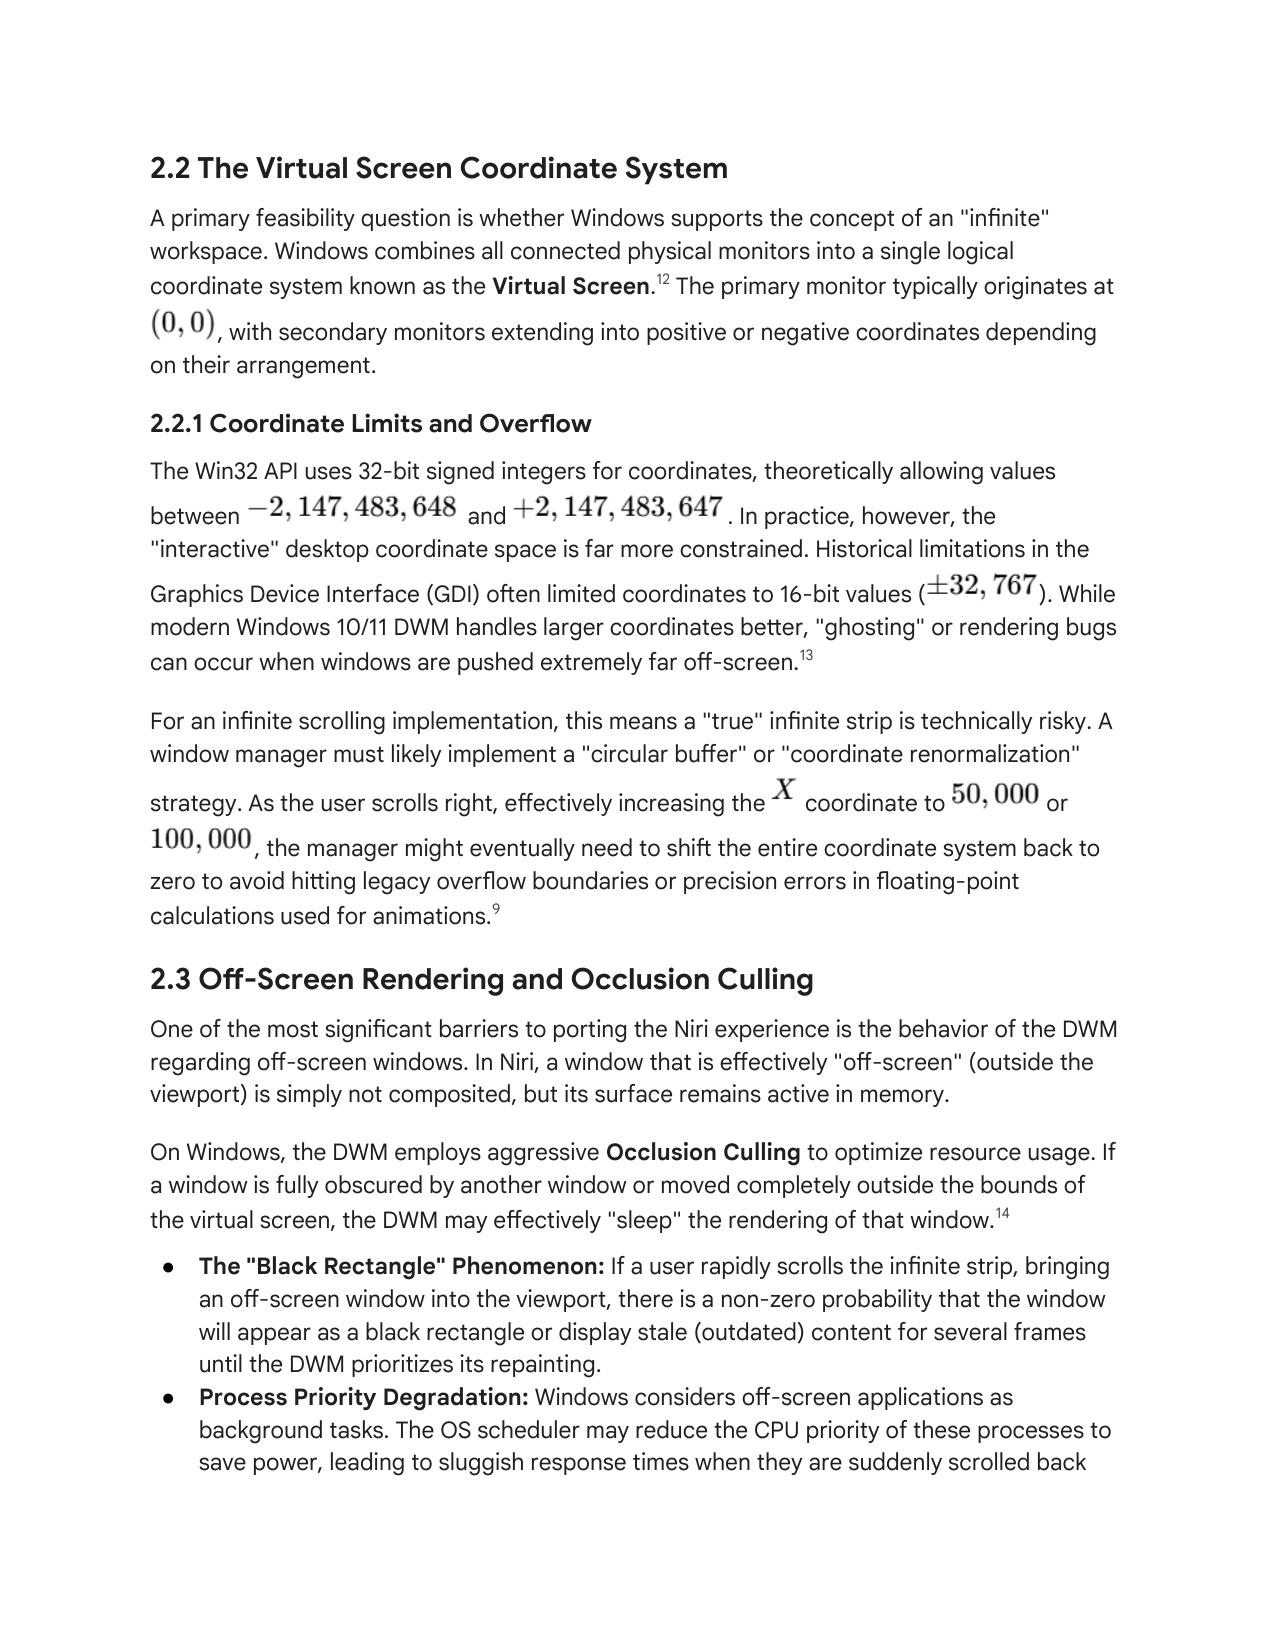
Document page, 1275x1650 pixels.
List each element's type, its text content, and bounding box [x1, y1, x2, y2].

picture [512, 489, 728, 525]
subtitle 2.2.1 Coordinate Limits and Overflow [150, 409, 1125, 440]
text For an infinite scrolling implementation, this means a "true" infinite strip is technically risky. A window manager must likely implement a "circular buffer" or "coordinate renormalization" strategy. As the user scrolls right, effectively increasing the coordinate to or , the manager might eventually need to shift the entire coordinate system back to zero to avoid hitting legacy overflow boundaries or precision errors in floating-point calculations used for animations.9 [150, 707, 1125, 932]
subtitle 2.3 Off-Screen Rendering and Occlusion Culling [150, 961, 1125, 998]
picture [150, 821, 255, 857]
picture [951, 776, 1041, 812]
picture [246, 489, 462, 525]
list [161, 1383, 1125, 1477]
subtitle 2.2 The Virtual Screen Coordinate System [150, 150, 1125, 187]
picture [150, 305, 218, 341]
text A primary feasibility question is whether Windows supports the concept of an "infinite" workspace. Windows combines all connected physical monitors into a single logical coordinate system known as the Virtual Screen.12 The primary monitor typically originates at , with secondary monitors extending into positive or negative coordinates depending on their arrangement. [150, 204, 1125, 380]
text One of the most significant barriers to porting the Niri experience is the behavior of the DWM regarding off-screen windows. In Niri, a window that is effectively "off-screen" (outside the viewport) is simply not composited, but its surface remains active in memory. [150, 1015, 1125, 1109]
picture [926, 567, 1039, 603]
picture [771, 772, 799, 812]
text The Win32 API uses 32-bit signed integers for coordinates, theoretically allowing values between and . In practice, however, the "interactive" desktop coordinate space is far more constrained. Historical limitations in the Graphics Device Interface (GDI) often limited coordinates to 16-bit values (). While modern Windows 10/11 DWM handles larger coordinates better, "ghosting" or rendering bugs can occur when windows are pushed extremely far off-screen.13 [150, 457, 1125, 678]
text On Windows, the DWM employs aggressive Occlusion Culling to optimize resource usage. If a window is fully obscured by another window or moved completely outside the bounds of the virtual screen, the DWM may effectively "sleep" the rendering of that window.14 [150, 1138, 1125, 1236]
list The "Black Rectangle" Phenomenon: If a user rapidly scrolls the infinite strip, bringing an off-screen window into the viewport, there is a non-zero probability that the window will appear as a black rectangle or display stale (outdated) content for several frames until the DWM prioritizes its repainting. [161, 1252, 1125, 1379]
